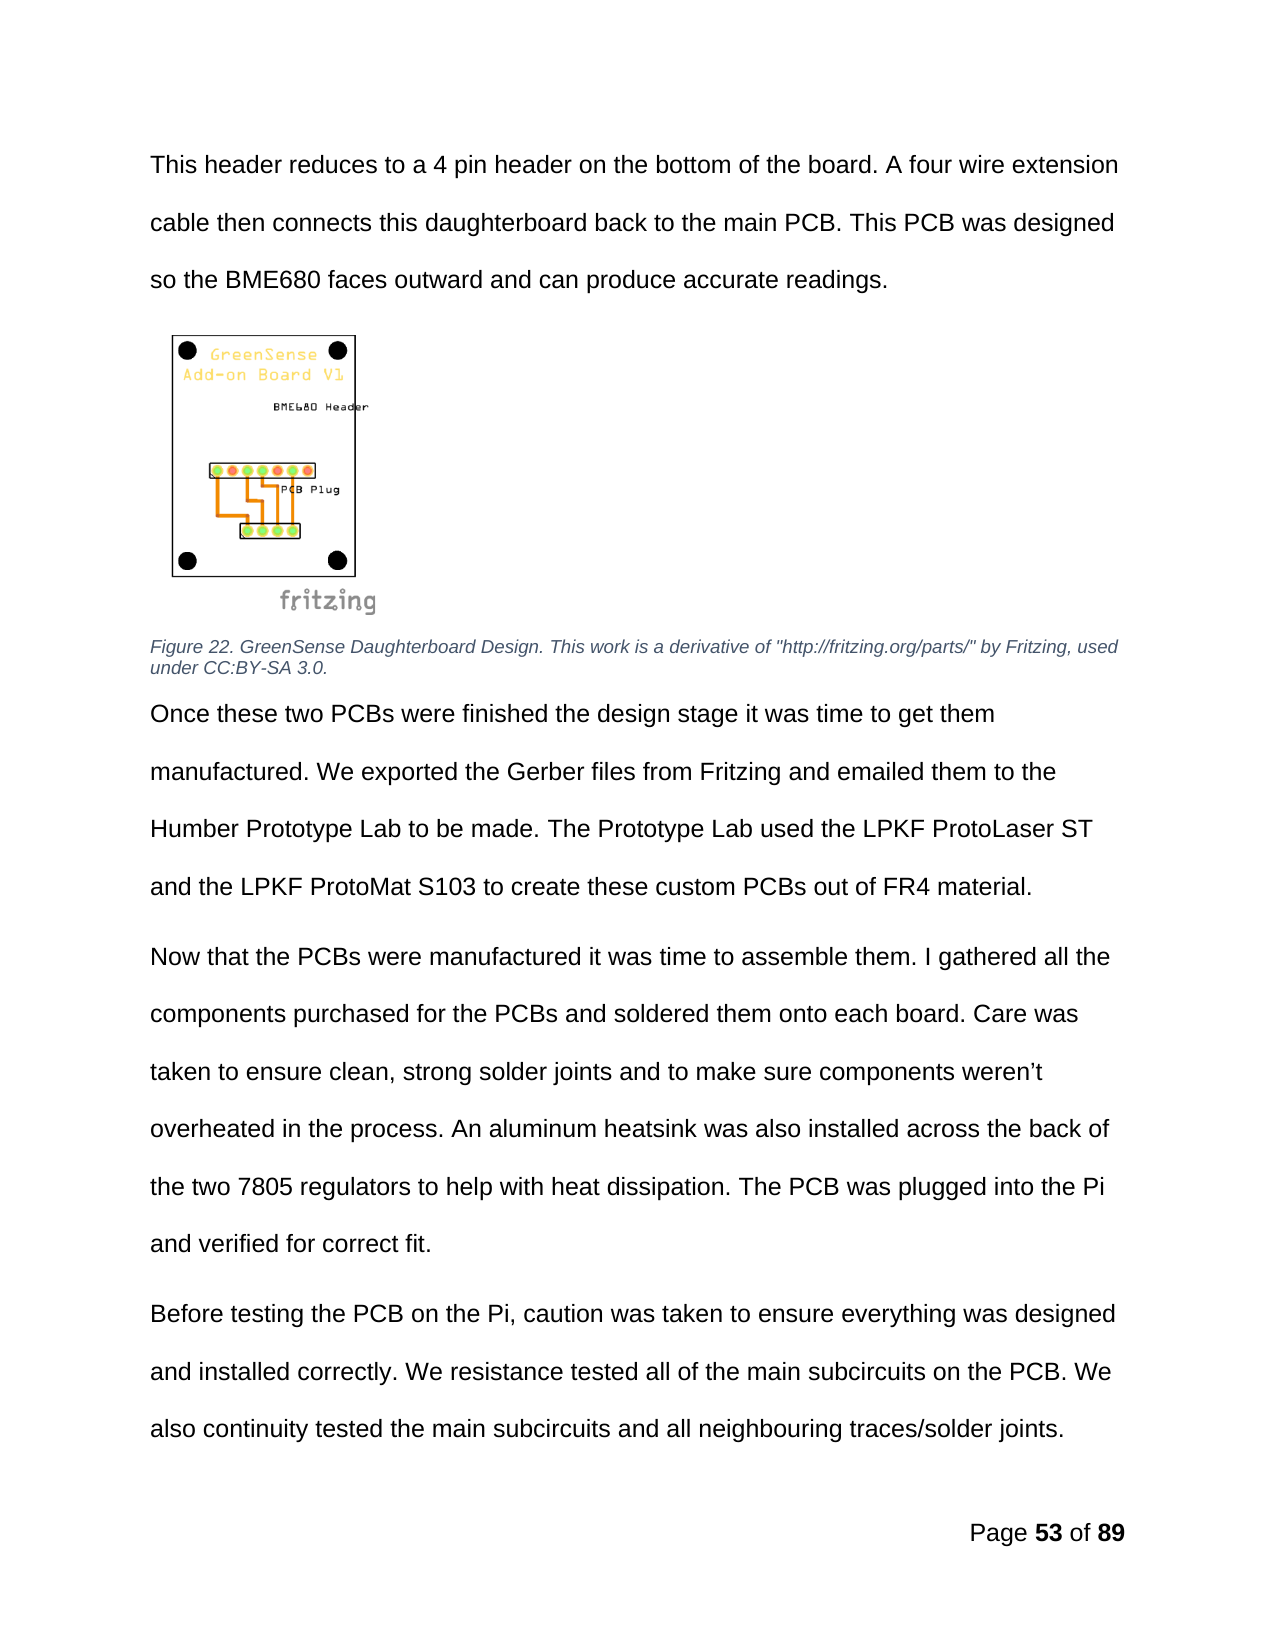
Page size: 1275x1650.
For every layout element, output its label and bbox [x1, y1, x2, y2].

picture [150, 335, 375, 615]
